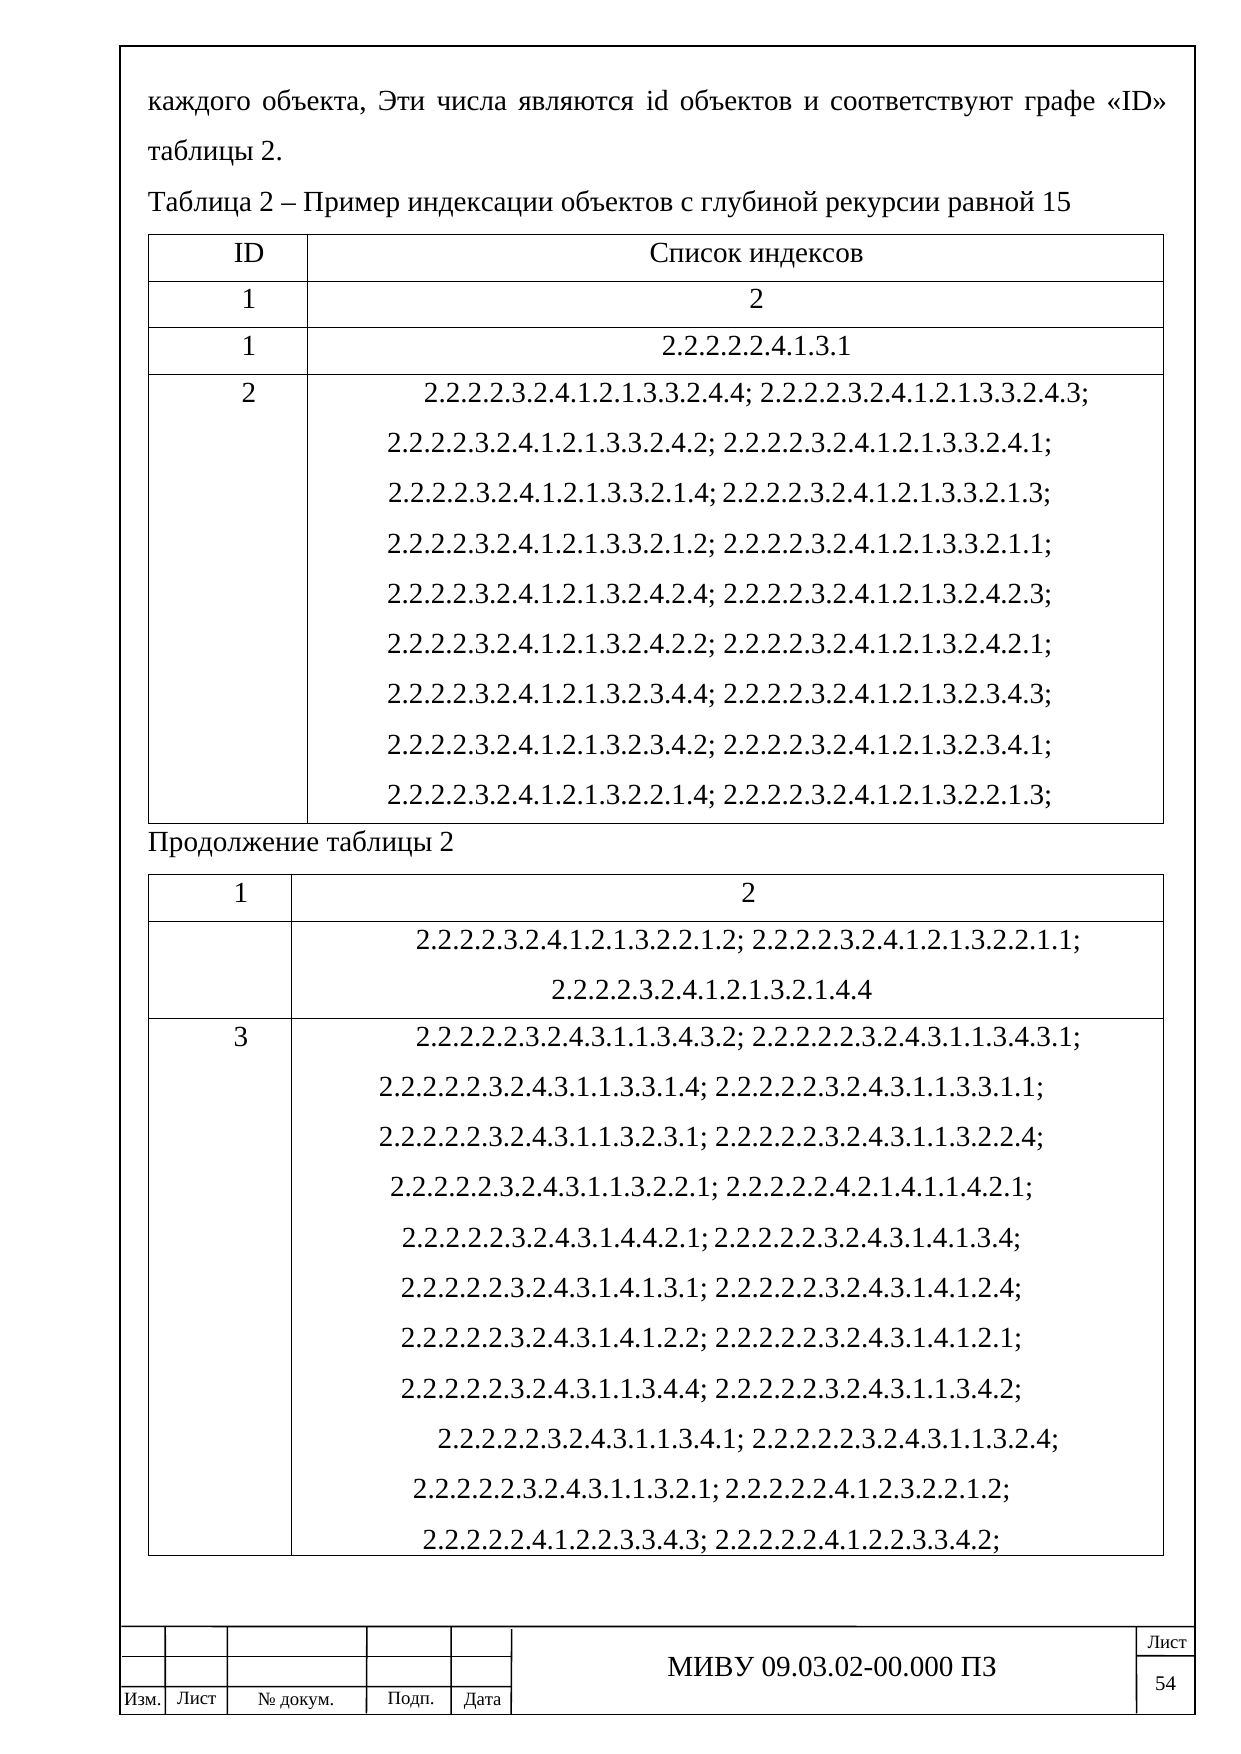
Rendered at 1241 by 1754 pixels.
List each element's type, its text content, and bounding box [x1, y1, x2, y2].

table_cell 2 [308, 282, 1163, 327]
table_cell 2.2.2.2.3.2.4.1.2.1.3.2.2.1.2; 2.2.2.2.3.2.4.1.2.1.3.2.2.1.1; 2.2.2.2.3.2.4.1.2.1.3.2.1.4.4 [292, 922, 1163, 1018]
table_cell 2 [149, 375, 307, 823]
table_cell 2.2.2.2.3.2.4.1.2.1.3.3.2.4.4; 2.2.2.2.3.2.4.1.2.1.3.3.2.4.3; 2.2.2.2.3.2.4.1.2.1.3.3.2.4.2; 2.2.2.2.3.2.4.1.2.1.3.3.2.4.1; 2.2.2.2.3.2.4.1.2.1.3.3.2.1.4; 2.2.2.2.3.2.4.1.2.1.3.3.2.1.3; 2.2.2.2.3.2.4.1.2.1.3.3.2.1.2; 2.2.2.2.3.2.4.1.2.1.3.3.2.1.1; 2.2.2.2.3.2.4.1.2.1.3.2.4.2.4; 2.2.2.2.3.2.4.1.2.1.3.2.4.2.3; 2.2.2.2.3.2.4.1.2.1.3.2.4.2.2; 2.2.2.2.3.2.4.1.2.1.3.2.4.2.1; 2.2.2.2.3.2.4.1.2.1.3.2.3.4.4; 2.2.2.2.3.2.4.1.2.1.3.2.3.4.3; 2.2.2.2.3.2.4.1.2.1.3.2.3.4.2; 2.2.2.2.3.2.4.1.2.1.3.2.3.4.1; 2.2.2.2.3.2.4.1.2.1.3.2.2.1.4; 2.2.2.2.3.2.4.1.2.1.3.2.2.1.3; [308, 375, 1163, 823]
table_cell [292, 1019, 1163, 1555]
table_header Список индексов [308, 235, 1163, 281]
table_header 2 [292, 875, 1163, 921]
text Таблица 2 – Пример индексации объектов с глубиной рекурсии равной 15 [148, 184, 1167, 217]
table_cell 3 [149, 1019, 291, 1555]
table_cell 2.2.2.2.2.4.1.3.1 [308, 328, 1163, 374]
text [148, 83, 1167, 167]
text Продолжение таблицы 2 [148, 824, 1167, 857]
table_header 1 [149, 875, 291, 921]
table_header ID [149, 235, 307, 281]
table_cell 1 [149, 328, 307, 374]
table_cell [149, 922, 291, 1018]
table_cell 1 [149, 282, 307, 327]
